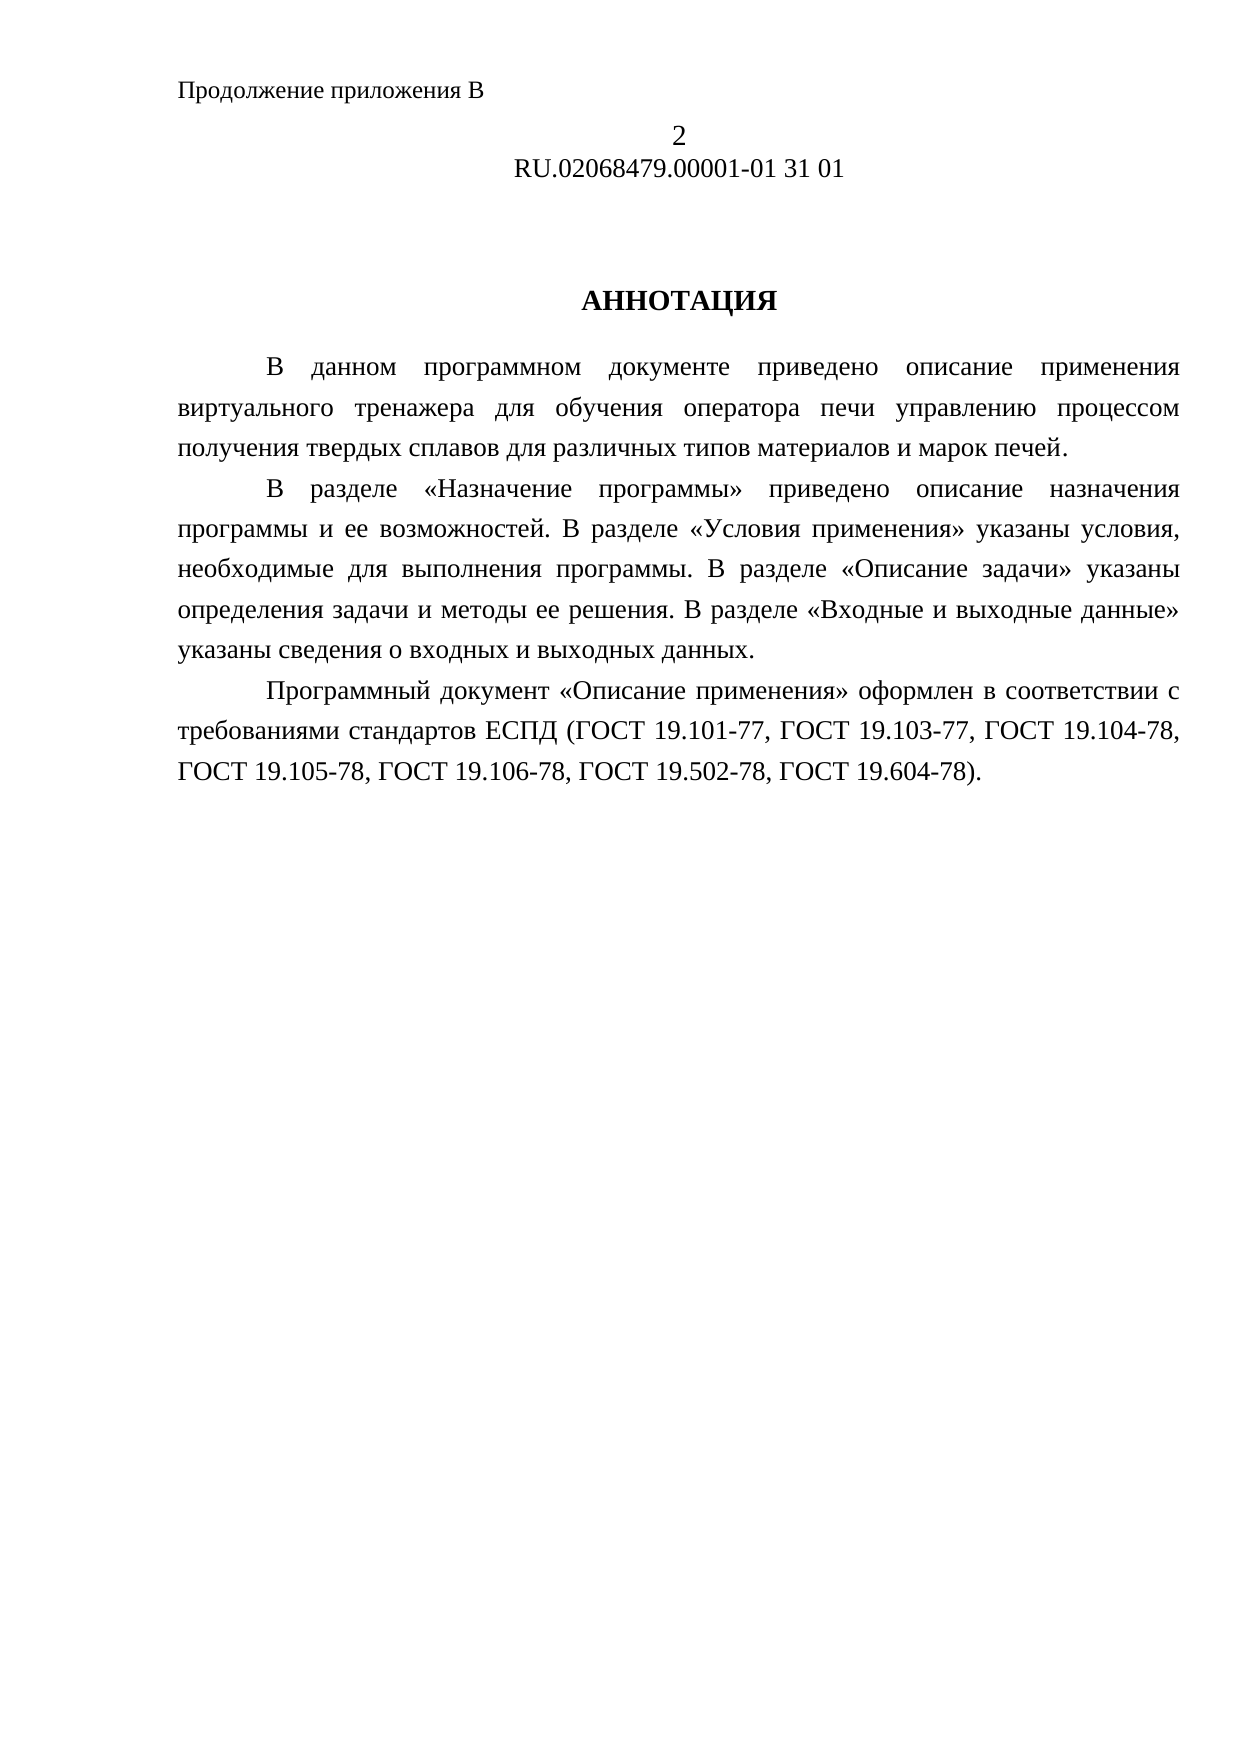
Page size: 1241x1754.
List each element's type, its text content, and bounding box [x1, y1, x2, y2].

text Программный документ «Описание применения» оформлен в соответствии с требованиями стандартов ЕСПД (ГОСТ 19.101-77, ГОСТ 19.103-77, ГОСТ 19.104-78, ГОСТ 19.105-78, ГОСТ 19.106-78, ГОСТ 19.502-78, ГОСТ 19.604-78). [177, 674, 1181, 786]
text В разделе «Назначение программы» приведено описание назначения программы и ее возможностей. В разделе «Условия применения» указаны условия, необходимые для выполнения программы. В разделе «Описание задачи» указаны определения задачи и методы ее решения. В разделе «Входные и выходные данные» указаны сведения о входных и выходных данных. [177, 472, 1181, 664]
text В данном программном документе приведено описание применения виртуального тренажера для обучения оператора печи управлению процессом получения твердых сплавов для различных типов материалов и марок печей. [177, 351, 1181, 462]
text 2 [177, 118, 1181, 152]
text RU.02068479.00001-01 31 01 [177, 152, 1181, 183]
text АННОТАЦИЯ [177, 283, 1181, 317]
